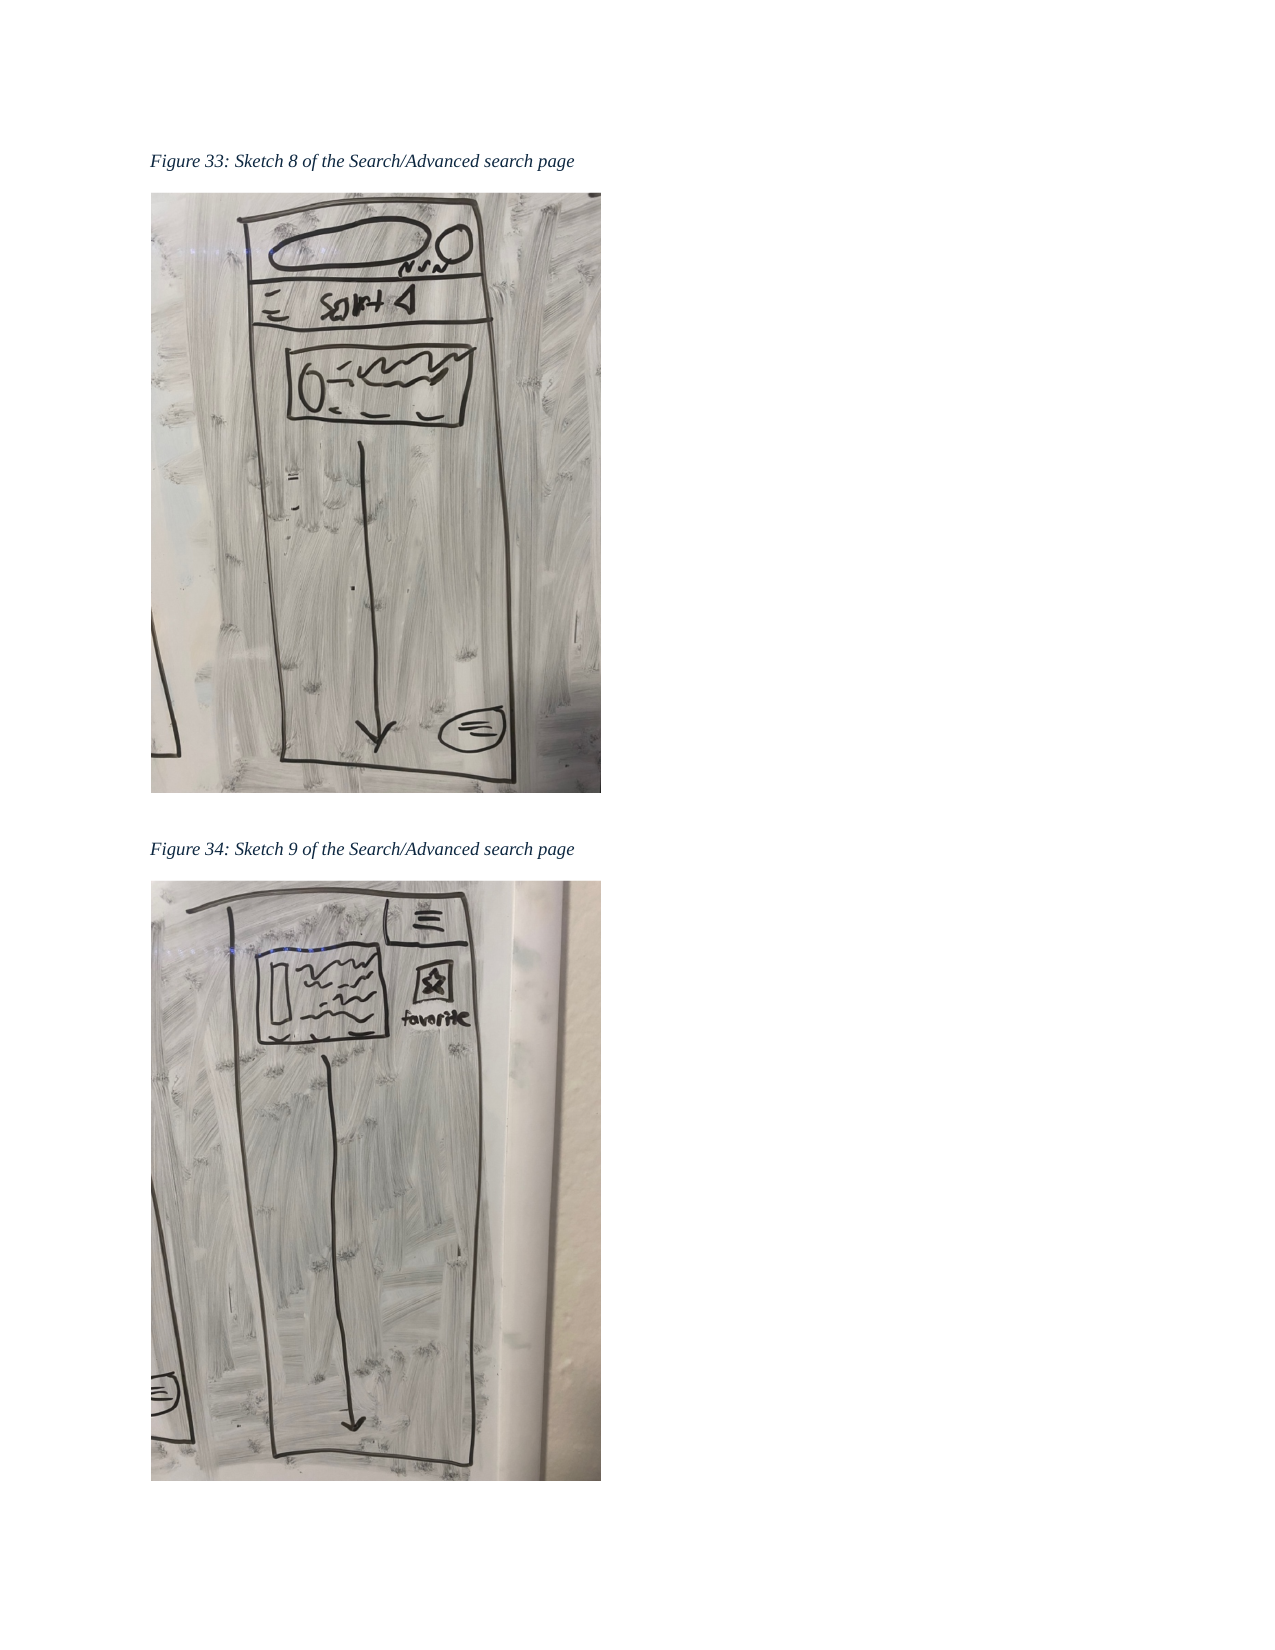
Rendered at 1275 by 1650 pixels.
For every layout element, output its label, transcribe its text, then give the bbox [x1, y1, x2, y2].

picture [151, 881, 601, 1480]
picture [151, 193, 601, 792]
